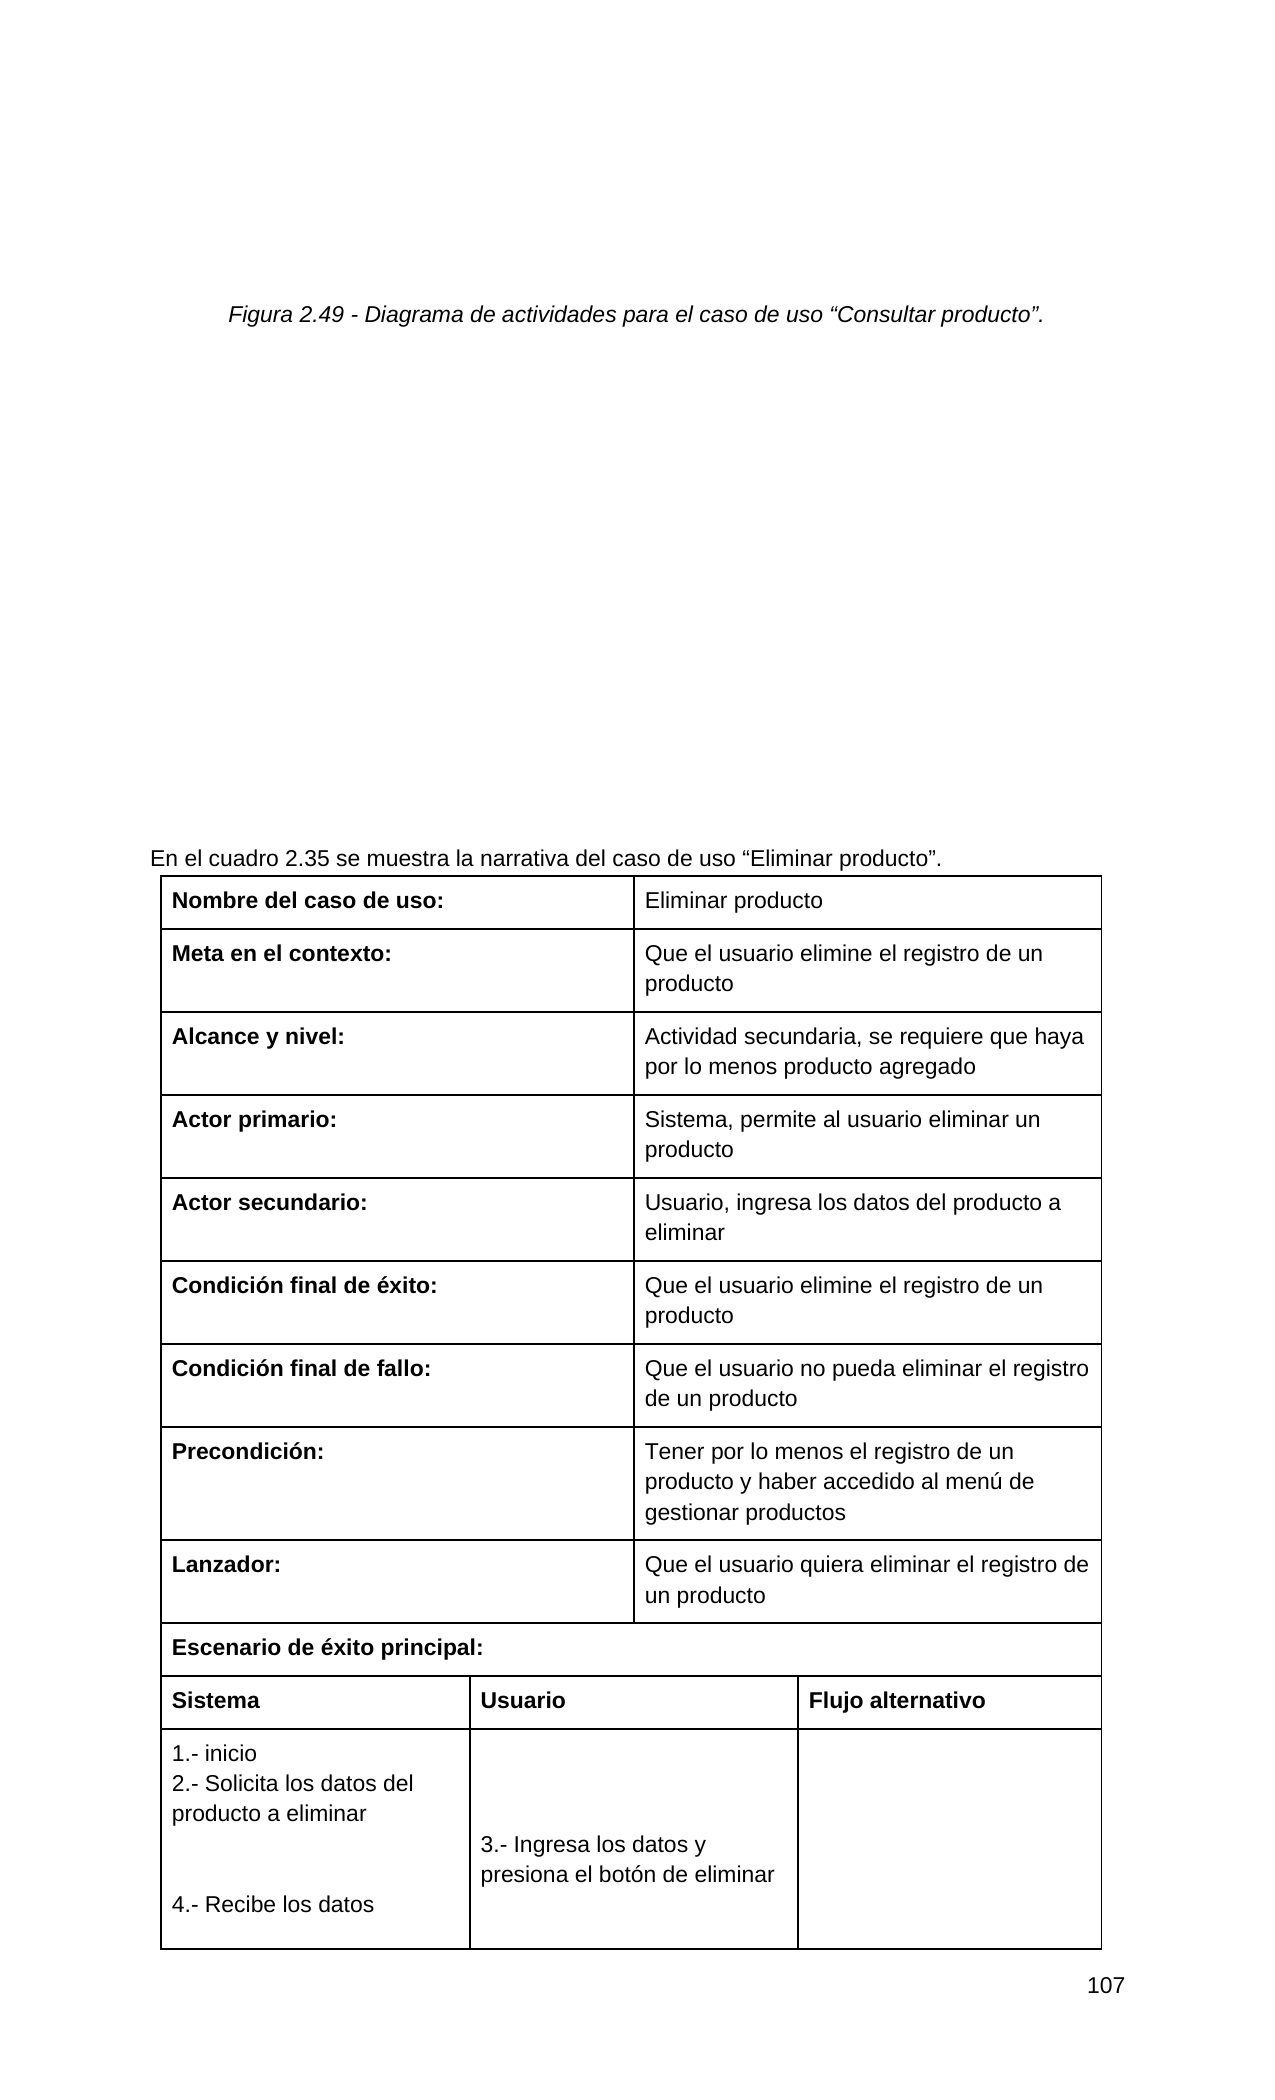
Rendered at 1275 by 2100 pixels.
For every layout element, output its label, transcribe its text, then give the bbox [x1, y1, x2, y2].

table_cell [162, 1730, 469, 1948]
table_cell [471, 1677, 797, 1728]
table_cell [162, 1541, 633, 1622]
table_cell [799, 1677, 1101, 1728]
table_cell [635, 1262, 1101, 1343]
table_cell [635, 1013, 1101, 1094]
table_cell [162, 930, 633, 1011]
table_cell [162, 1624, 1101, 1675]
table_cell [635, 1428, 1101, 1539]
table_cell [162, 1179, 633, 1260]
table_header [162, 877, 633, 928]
text En el cuadro 2.35 se muestra la narrativa del caso de uso “Eliminar producto”. [150, 845, 1125, 871]
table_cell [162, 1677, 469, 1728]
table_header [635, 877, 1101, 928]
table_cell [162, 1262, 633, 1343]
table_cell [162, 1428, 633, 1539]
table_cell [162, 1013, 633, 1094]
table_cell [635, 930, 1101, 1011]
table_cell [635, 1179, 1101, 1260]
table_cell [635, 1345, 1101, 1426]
text Figura 2.49 - Diagrama de actividades para el caso de uso “Consultar producto”. [150, 301, 1125, 327]
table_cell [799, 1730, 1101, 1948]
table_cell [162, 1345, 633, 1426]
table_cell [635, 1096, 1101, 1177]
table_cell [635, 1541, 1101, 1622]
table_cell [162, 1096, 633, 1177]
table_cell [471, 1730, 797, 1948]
